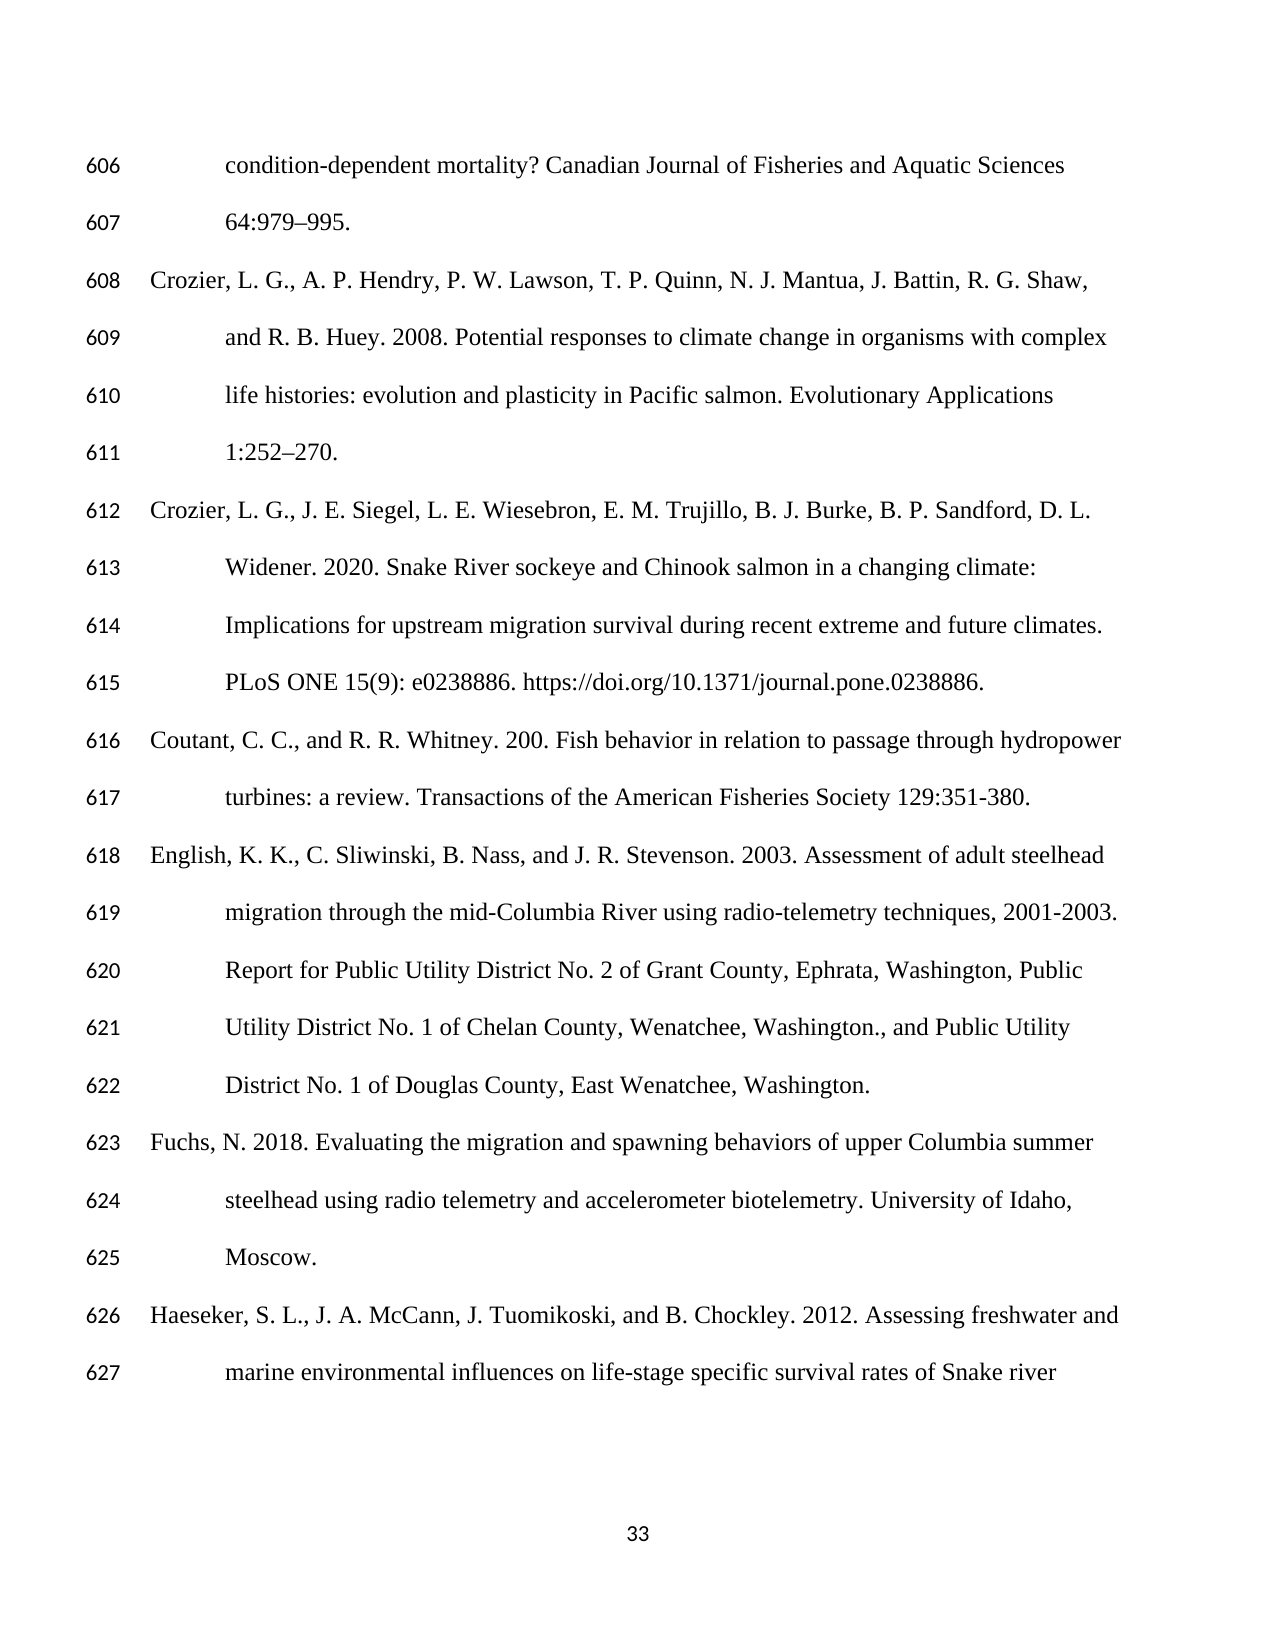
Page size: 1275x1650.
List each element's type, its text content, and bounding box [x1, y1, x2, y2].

text Fuchs, N. 2018. Evaluating the migration and spawning behaviors of upper Columbia summer steelhead using radio telemetry and accelerometer biotelemetry. University of Idaho, Moscow. [150, 1127, 1125, 1271]
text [150, 1300, 1125, 1386]
text English, K. K., C. Sliwinski, B. Nass, and J. R. Stevenson. 2003. Assessment of adult steelhead migration through the mid-Columbia River using radio-telemetry techniques, 2001-2003. Report for Public Utility District No. 2 of Grant County, Ephrata, Washington, Public Utility District No. 1 of Chelan County, Wenatchee, Washington., and Public Utility District No. 1 of Douglas County, East Wenatchee, Washington. [150, 840, 1125, 1099]
text Crozier, L. G., J. E. Siegel, L. E. Wiesebron, E. M. Trujillo, B. J. Burke, B. P. Sandford, D. L. Widener. 2020. Snake River sockeye and Chinook salmon in a changing climate: Implications for upstream migration survival during recent extreme and future climates. PLoS ONE 15(9): e0238886. https://doi.org/10.1371/journal.pone.0238886. [150, 495, 1125, 696]
text Crozier, L. G., A. P. Hendry, P. W. Lawson, T. P. Quinn, N. J. Mantua, J. Battin, R. G. Shaw, and R. B. Huey. 2008. Potential responses to climate change in organisms with complex life histories: evolution and plasticity in Pacific salmon. Evolutionary Applications 1:252–270. [150, 265, 1125, 466]
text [150, 150, 1125, 236]
text Coutant, C. C., and R. R. Whitney. 200. Fish behavior in relation to passage through hydropower turbines: a review. Transactions of the American Fisheries Society 129:351-380. [150, 725, 1125, 811]
